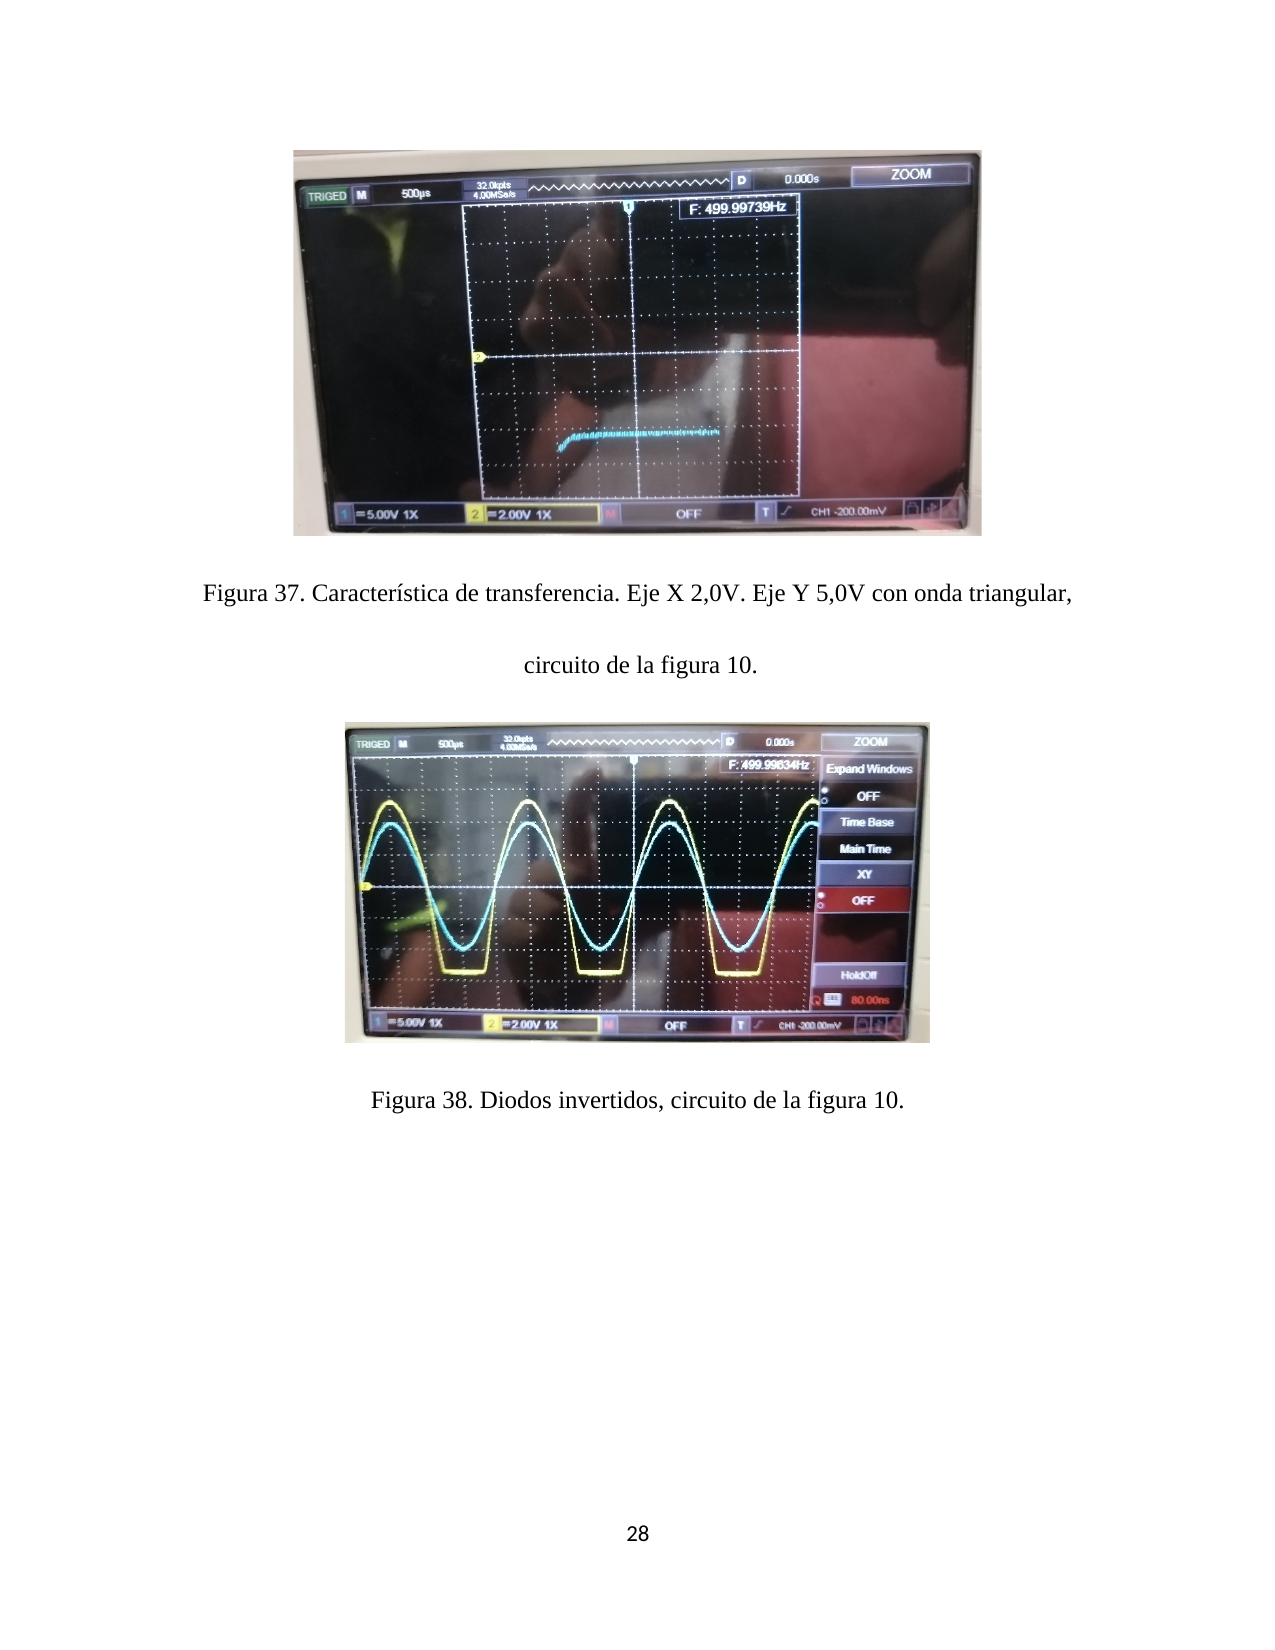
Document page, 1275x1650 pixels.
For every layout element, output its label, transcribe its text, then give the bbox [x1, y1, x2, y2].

text circuito de la figura 10. [150, 651, 1125, 679]
text Figura 38. Diodos invertidos, circuito de la figura 10. [150, 1086, 1125, 1114]
text Figura 37. Característica de transferencia. Eje X 2,0V. Eje Y 5,0V con onda triangular, [150, 578, 1125, 607]
picture [293, 150, 982, 536]
picture [344, 722, 930, 1043]
